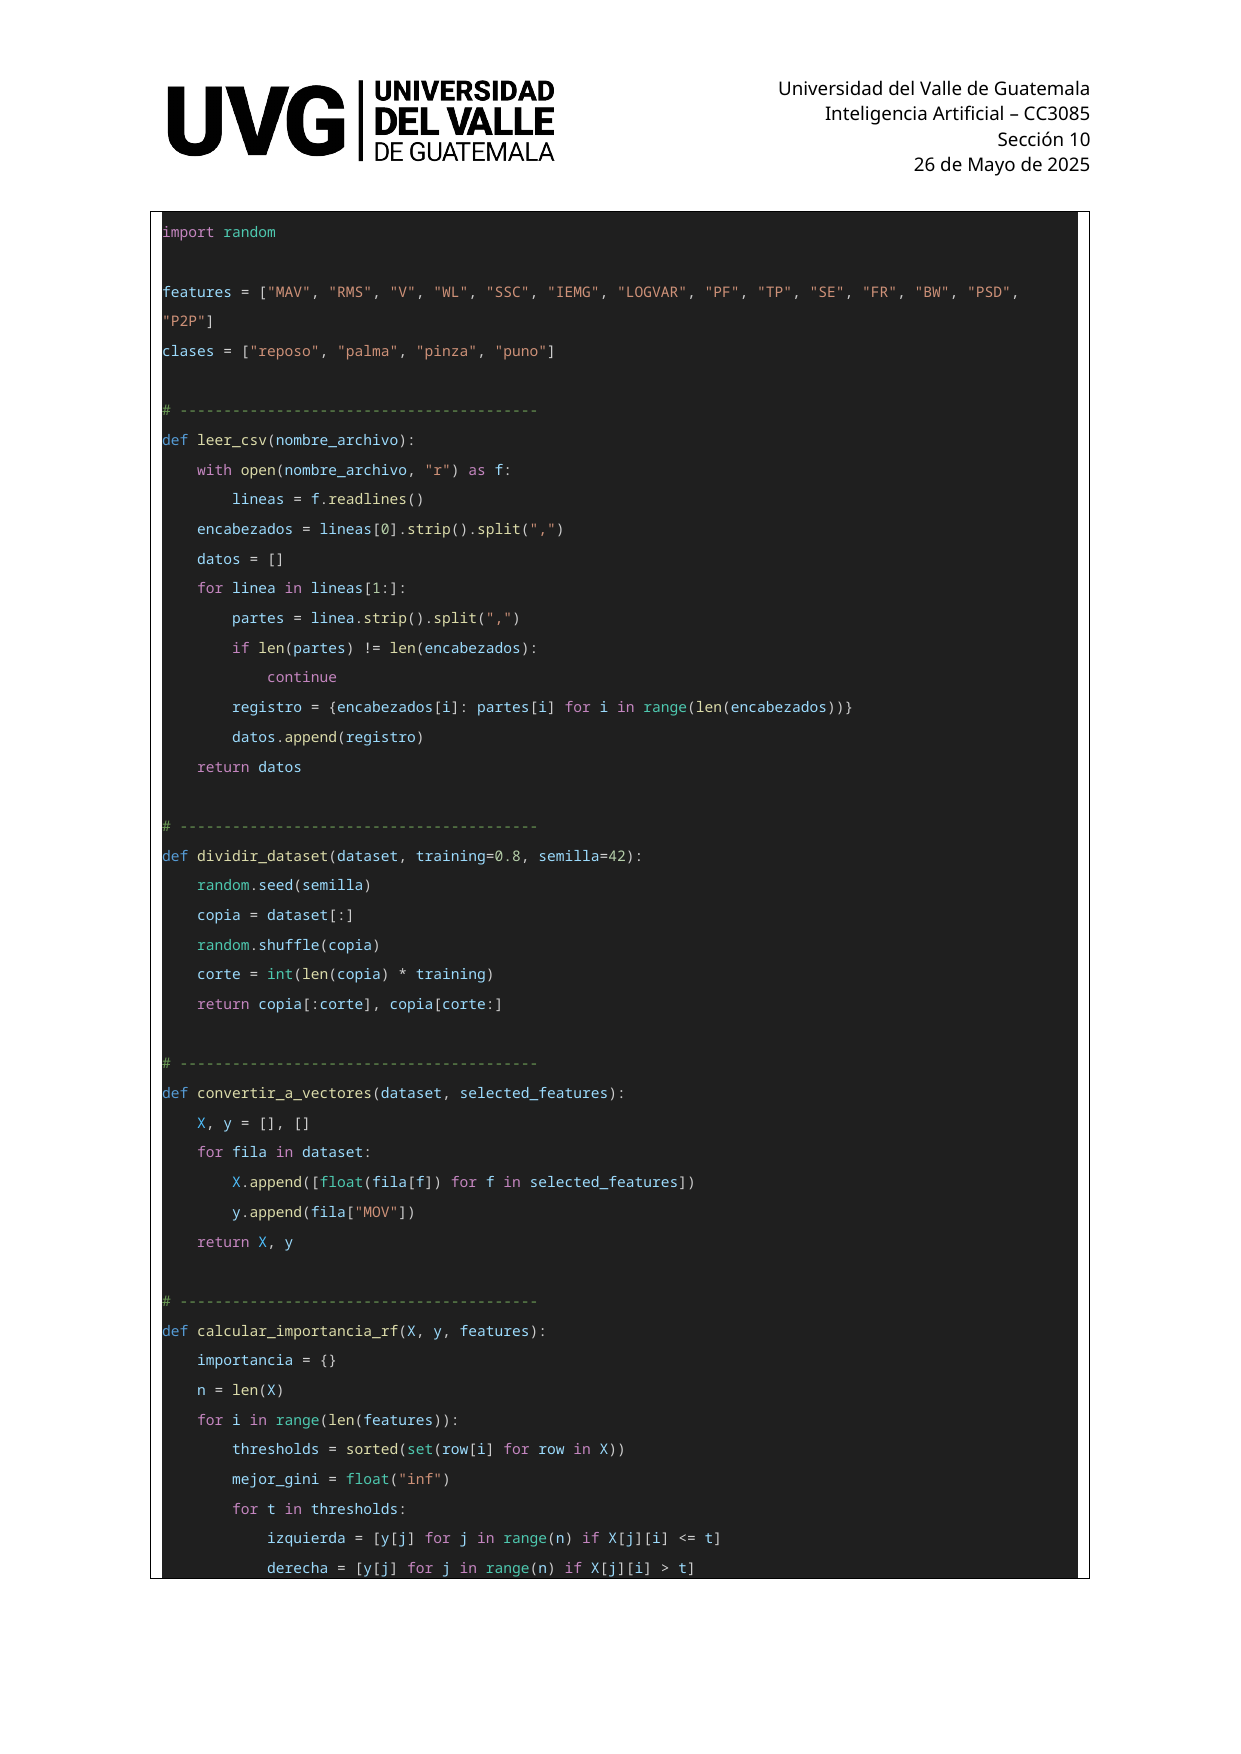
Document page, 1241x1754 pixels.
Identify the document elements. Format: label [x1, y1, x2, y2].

picture [150, 59, 572, 182]
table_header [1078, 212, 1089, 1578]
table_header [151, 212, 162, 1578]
